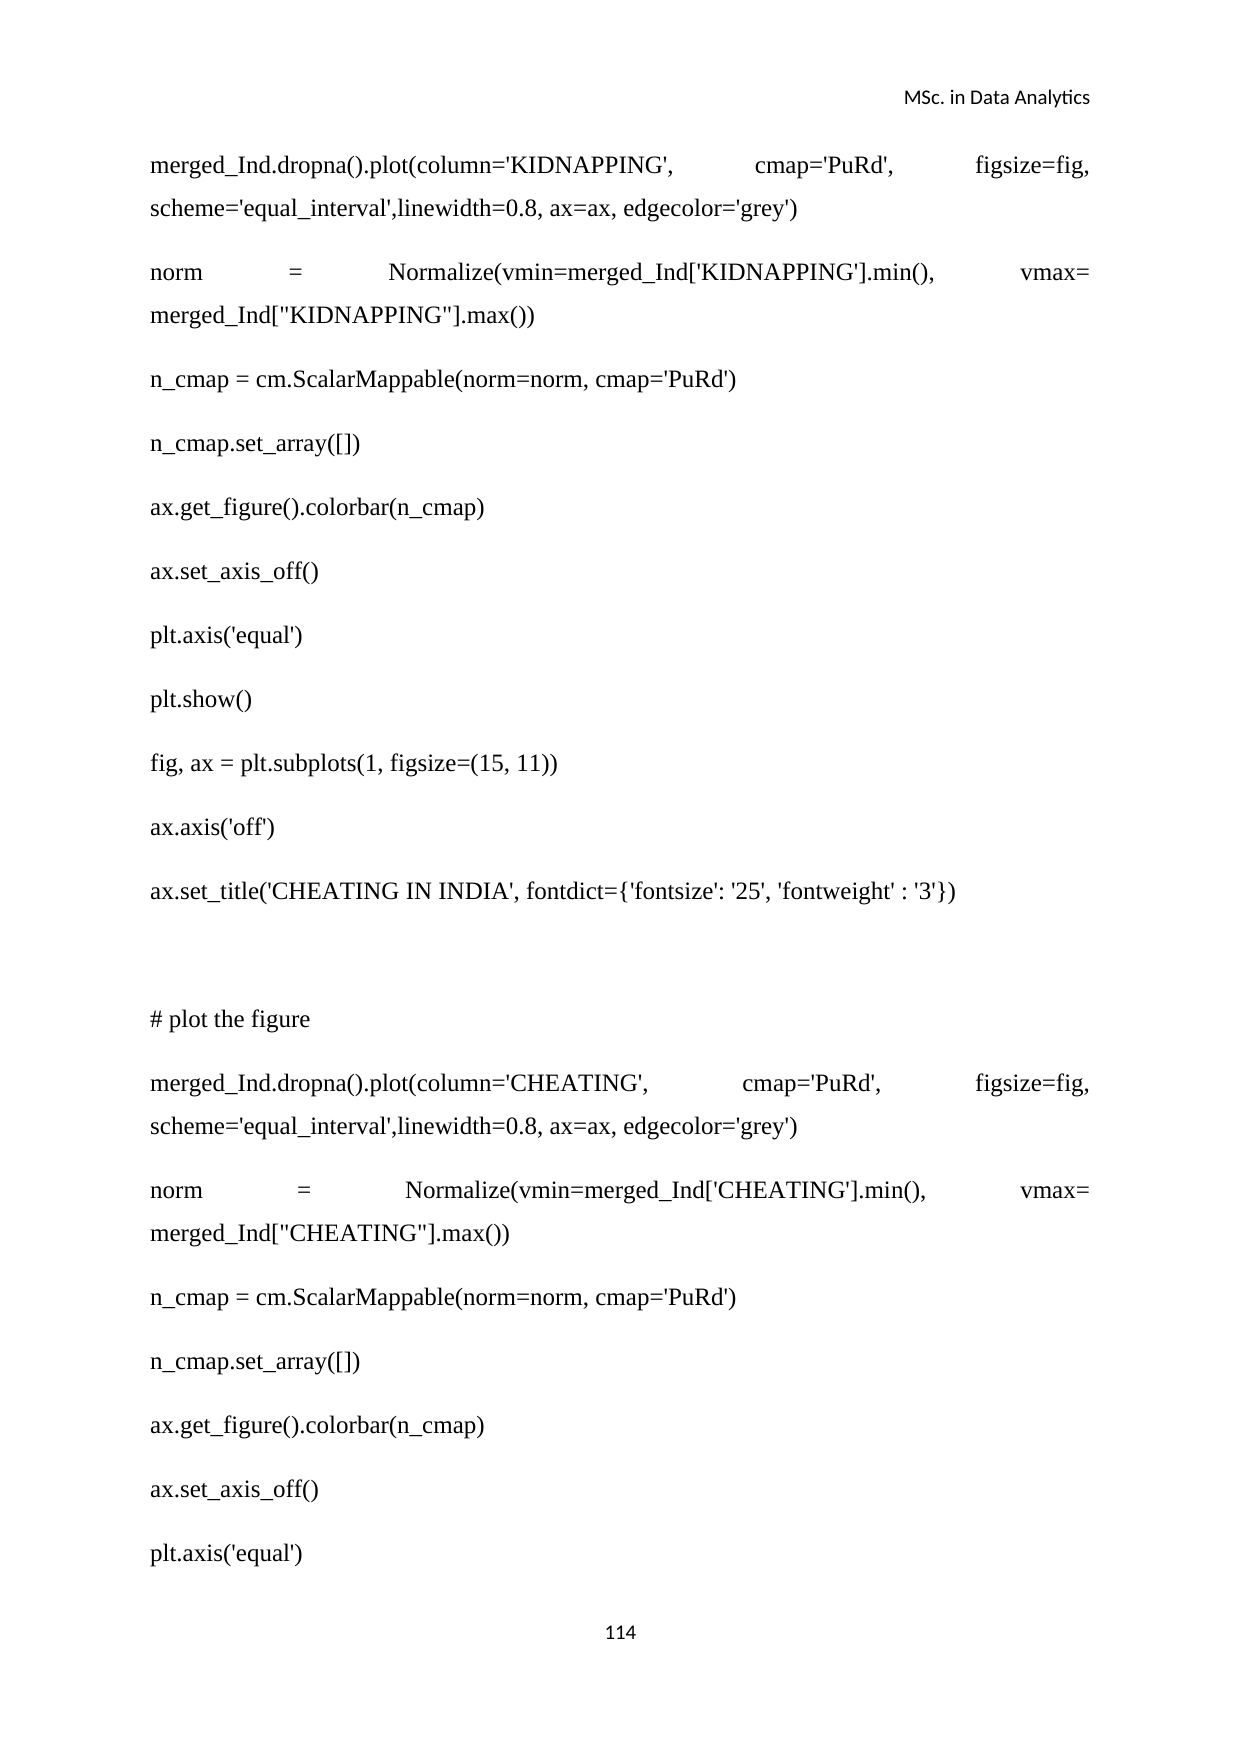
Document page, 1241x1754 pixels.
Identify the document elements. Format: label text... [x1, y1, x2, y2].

text norm = Normalize(vmin=merged_Ind['CHEATING'].min(), vmax= merged_Ind["CHEATING"].max()) [150, 1175, 1090, 1247]
text n_cmap = cm.ScalarMappable(norm=norm, cmap='PuRd') [150, 1282, 1090, 1311]
text ax.set_axis_off() [150, 556, 1090, 585]
text ax.axis('off') [150, 812, 1090, 841]
text plt.axis('equal') [150, 620, 1090, 649]
text # plot the figure [150, 1004, 1090, 1032]
text plt.show() [150, 684, 1090, 713]
text fig, ax = plt.subplots(1, figsize=(15, 11)) [150, 748, 1090, 777]
text n_cmap.set_array([]) [150, 428, 1090, 457]
text ax.set_axis_off() [150, 1474, 1090, 1502]
text merged_Ind.dropna().plot(column='CHEATING', cmap='PuRd', figsize=fig, scheme='equal_interval',linewidth=0.8, ax=ax, edgecolor='grey') [150, 1068, 1090, 1139]
text ax.get_figure().colorbar(n_cmap) [150, 1410, 1090, 1438]
text ax.set_title('CHEATING IN INDIA', fontdict={'fontsize': '25', 'fontweight' : '3'}) [150, 876, 1090, 904]
text norm = Normalize(vmin=merged_Ind['KIDNAPPING'].min(), vmax= merged_Ind["KIDNAPPING"].max()) [150, 257, 1090, 329]
text n_cmap.set_array([]) [150, 1346, 1090, 1374]
text plt.axis('equal') [150, 1538, 1090, 1566]
text merged_Ind.dropna().plot(column='KIDNAPPING', cmap='PuRd', figsize=fig, scheme='equal_interval',linewidth=0.8, ax=ax, edgecolor='grey') [150, 150, 1090, 222]
text n_cmap = cm.ScalarMappable(norm=norm, cmap='PuRd') [150, 364, 1090, 393]
text ax.get_figure().colorbar(n_cmap) [150, 492, 1090, 521]
